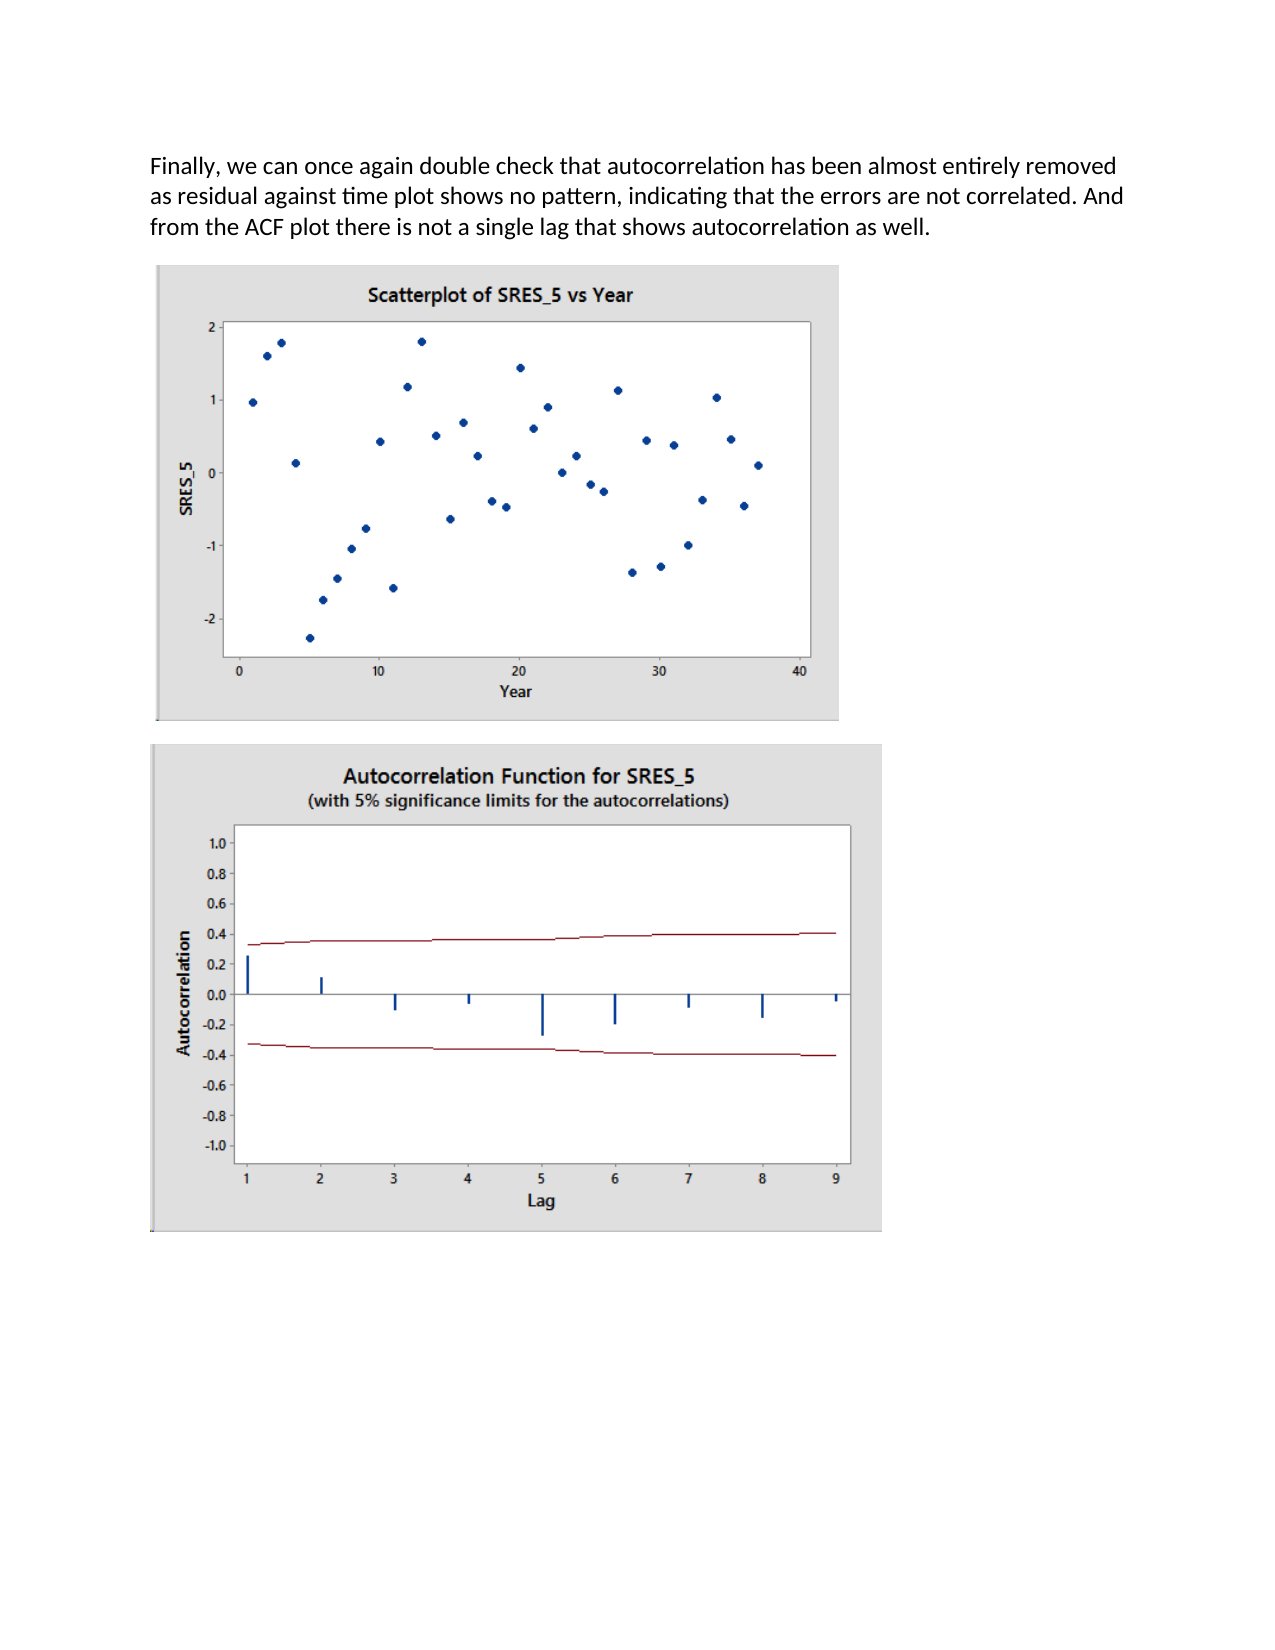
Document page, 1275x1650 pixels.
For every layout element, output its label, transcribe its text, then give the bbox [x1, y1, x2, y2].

picture [155, 265, 839, 721]
picture [150, 744, 882, 1232]
text Finally, we can once again double check that autocorrelation has been almost entirely removed as residual against time plot shows no pattern, indicating that the errors are not correlated. And from the ACF plot there is not a single lag that shows autocorrelation as well. [150, 150, 1125, 242]
